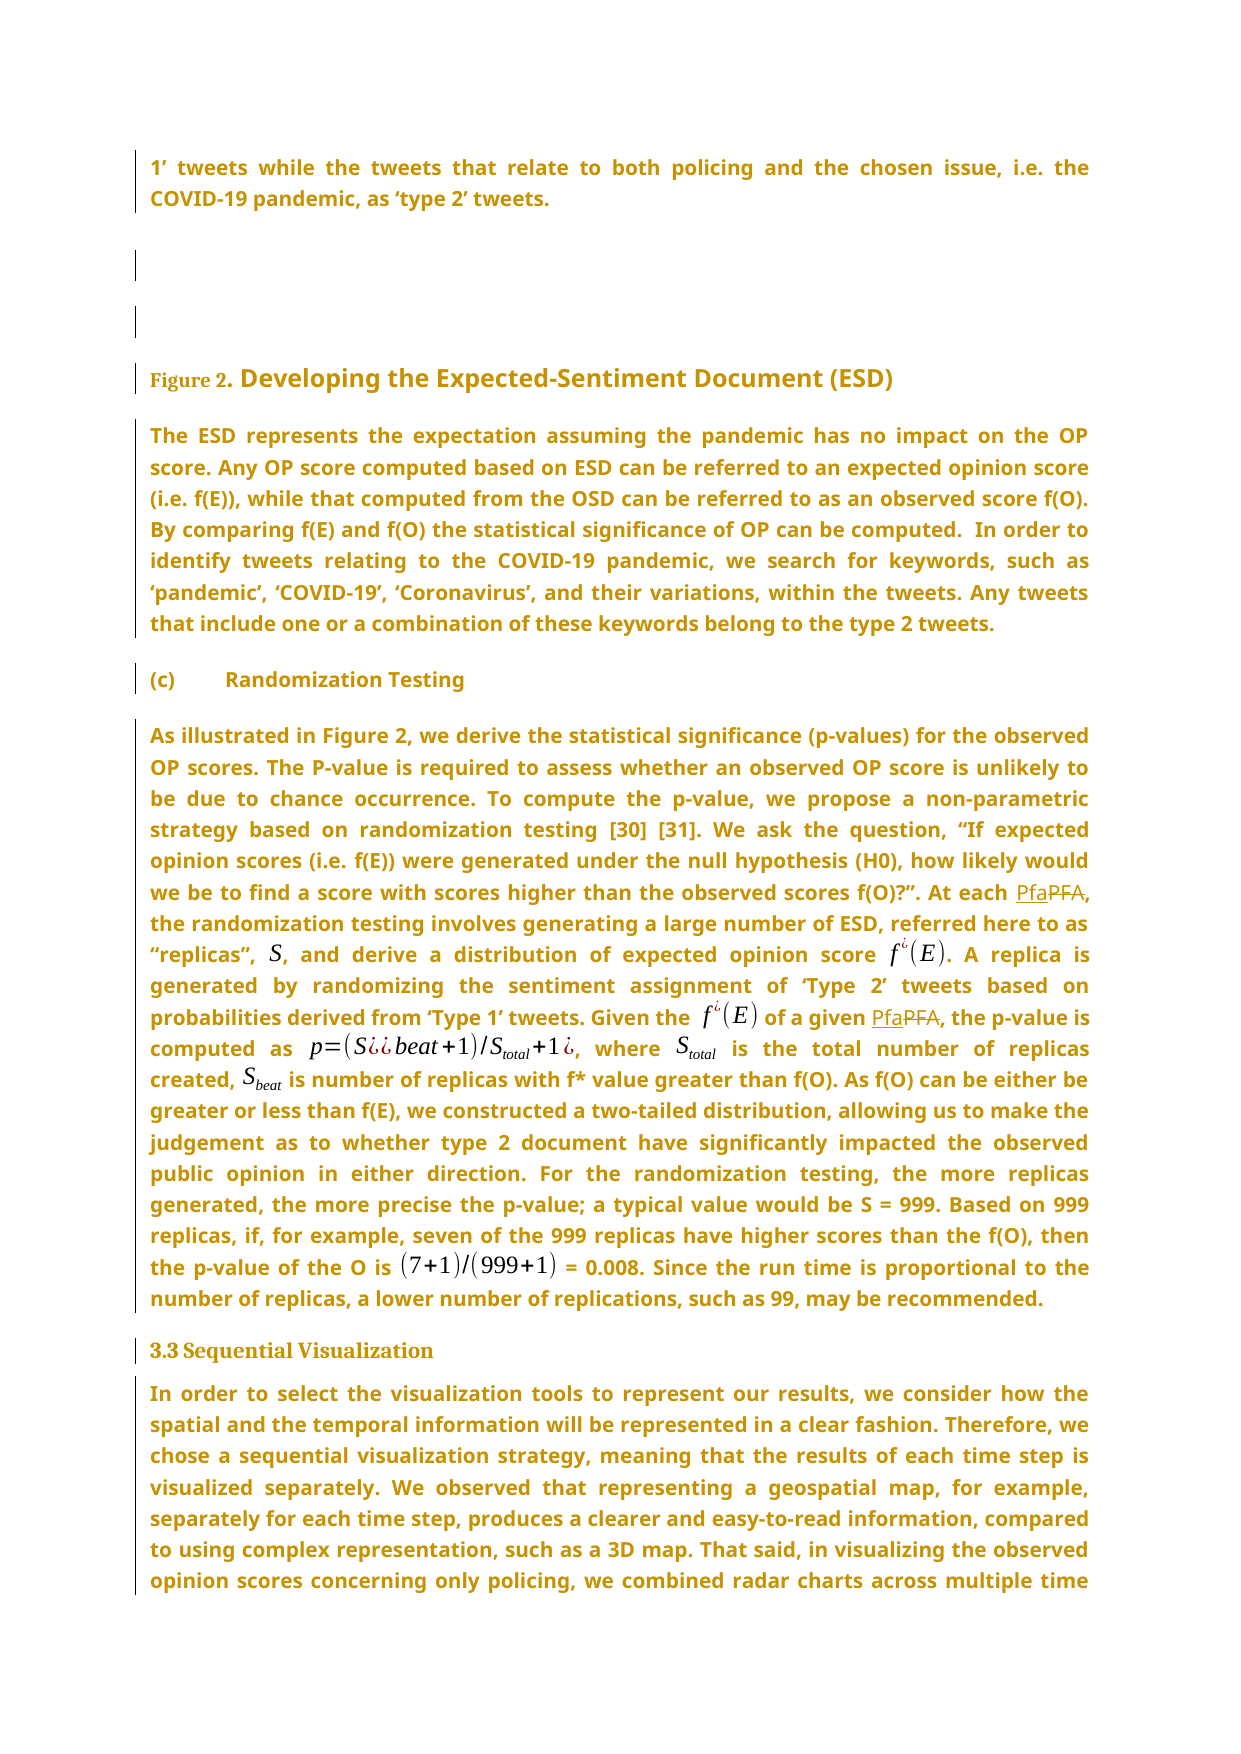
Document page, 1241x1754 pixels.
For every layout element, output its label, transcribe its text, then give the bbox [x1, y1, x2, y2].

text As illustrated in Figure 2, we derive the statistical significance (p-values) for the observed OP scores. The P-value is required to assess whether an observed OP score is unlikely to be due to chance occurrence. To compute the p-value, we propose a non-parametric strategy based on randomization testing . We ask the question, “If expected opinion scores (i.e. f(E)) were generated under the null hypothesis (H0), how likely would we be to find a score with scores higher than the observed scores f(O)?”. At each , the randomization testing involves generating a large number of ESD, referred here to as “replicas”, , and derive a distribution of expected opinion score . A replica is generated by randomizing the sentiment assignment of ‘Type 2’ tweets based on probabilities derived from ‘Type 1’ tweets. Given the of a given , the p-value is computed as , where is the total number of replicas created, is number of replicas with f* value greater than f(O). As f(O) can be either be greater or less than f(E), we constructed a two-tailed distribution, allowing us to make the judgement as to whether type 2 document have significantly impacted the observed public opinion in either direction. For the randomization testing, the more replicas generated, the more precise the p-value; a typical value would be S = 999. Based on 999 replicas, if, for example, seven of the 999 replicas have higher scores than the f(O), then the p-value of the O is = 0.008. Since the run time is proportional to the number of replicas, a lower number of replications, such as 99, may be recommended. [150, 719, 1090, 1312]
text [150, 1376, 1090, 1595]
text (c) Randomization Testing [150, 662, 1090, 694]
text Figure 2. Developing the Expected-Sentiment Document (ESD) [150, 362, 1090, 394]
text The ESD represents the expectation assuming the pandemic has no impact on the OP score. Any OP score computed based on ESD can be referred to an expected opinion score (i.e. f(E)), while that computed from the OSD can be referred to as an observed score f(O). By comparing f(E) and f(O) the statistical significance of OP can be computed. In order to identify tweets relating to the COVID-19 pandemic, we search for keywords, such as ‘pandemic’, ‘COVID-19’, ‘Coronavirus’, and their variations, within the tweets. Any tweets that include one or a combination of these keywords belong to the type 2 tweets. [150, 419, 1090, 637]
text 3.3 Sequential Visualization [150, 1337, 1090, 1364]
text In order to assess the impacts of any given issue (e.g. the COVID-19 pandemic) on the observed public opinion, there is a need to isolate the effects of that issue from the computed OP score. We develop the idea of ‘Expected Sentiment Document (ESD)’ for this purpose. Essentially, the ESD replaces the sentiment probability of the words relating to the issue with the corresponding sentiment probabilities derived from the main subject matter i.e. the policing. In doing so, the effects or the contribution of the keywords relating to the issue can be eliminated from OP score. This gives us the ‘Expected Sentiment Document (ESD)’. This idea is illustrated in Figure 2. For simplicity, we will refer to the tweets that relate only to policing i.e. contain only the policing keywords) as ‘type 1’ tweets while the tweets that relate to both policing and the chosen issue, i.e. the COVID-19 pandemic, as ‘type 2’ tweets. [150, 150, 1090, 212]
